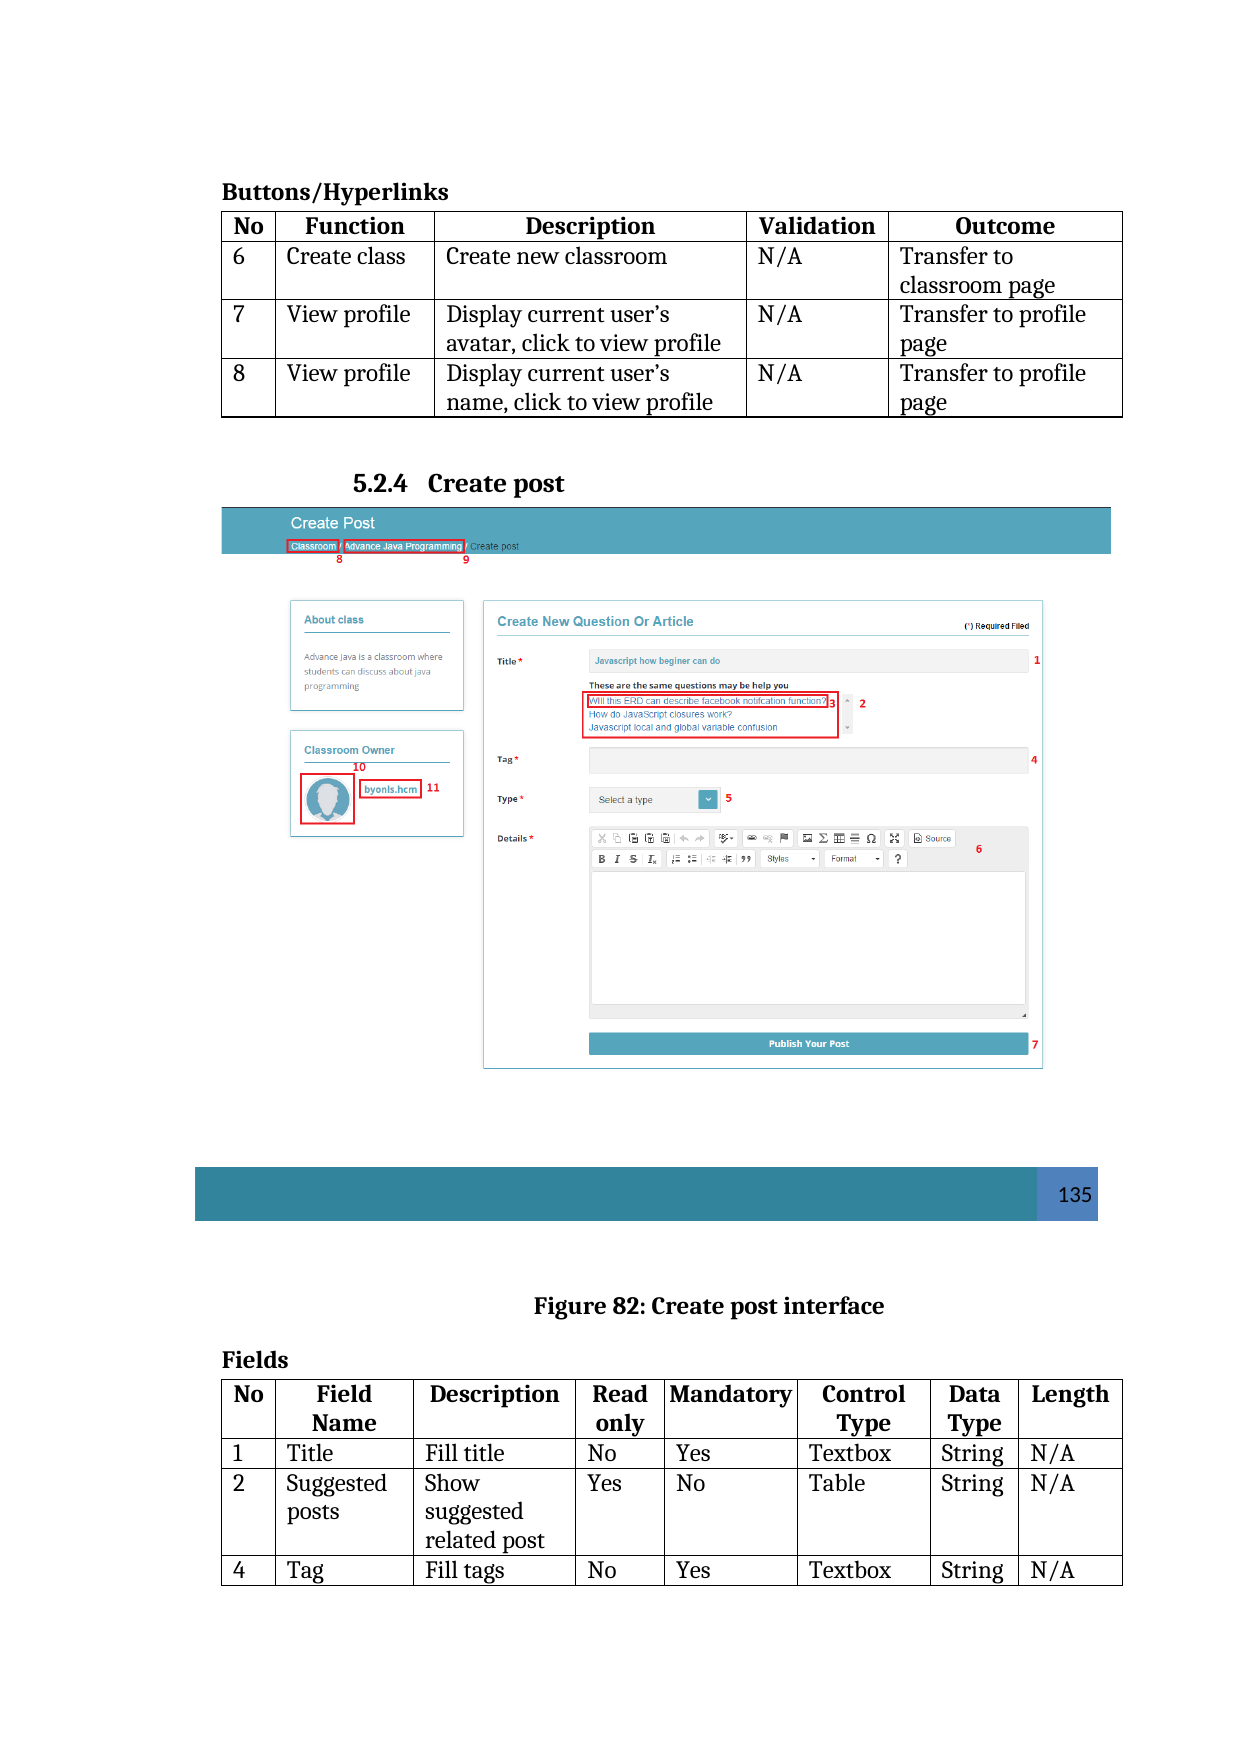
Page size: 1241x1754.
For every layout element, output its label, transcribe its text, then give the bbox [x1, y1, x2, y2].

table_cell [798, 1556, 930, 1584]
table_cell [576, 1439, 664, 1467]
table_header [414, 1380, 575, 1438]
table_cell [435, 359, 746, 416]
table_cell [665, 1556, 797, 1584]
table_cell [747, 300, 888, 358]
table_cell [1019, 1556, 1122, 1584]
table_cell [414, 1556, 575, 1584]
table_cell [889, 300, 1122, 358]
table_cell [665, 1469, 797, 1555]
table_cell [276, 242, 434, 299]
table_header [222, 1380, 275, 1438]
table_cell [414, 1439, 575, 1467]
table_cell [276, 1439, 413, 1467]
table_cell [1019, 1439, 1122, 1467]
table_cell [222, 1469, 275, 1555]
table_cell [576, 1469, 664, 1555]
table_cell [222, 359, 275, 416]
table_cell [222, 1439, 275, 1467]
subtitle Create post [353, 468, 1122, 499]
text Fields [222, 1346, 1122, 1375]
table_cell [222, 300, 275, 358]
picture [221, 507, 1112, 1087]
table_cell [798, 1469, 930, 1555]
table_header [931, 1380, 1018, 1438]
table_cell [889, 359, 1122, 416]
text Buttons/Hyperlinks [222, 178, 1122, 207]
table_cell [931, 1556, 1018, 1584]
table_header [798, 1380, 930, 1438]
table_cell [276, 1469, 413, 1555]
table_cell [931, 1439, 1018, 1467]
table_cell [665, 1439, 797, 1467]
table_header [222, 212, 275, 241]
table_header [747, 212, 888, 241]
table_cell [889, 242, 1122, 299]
text Figure 82: Create post interface [222, 1111, 1122, 1321]
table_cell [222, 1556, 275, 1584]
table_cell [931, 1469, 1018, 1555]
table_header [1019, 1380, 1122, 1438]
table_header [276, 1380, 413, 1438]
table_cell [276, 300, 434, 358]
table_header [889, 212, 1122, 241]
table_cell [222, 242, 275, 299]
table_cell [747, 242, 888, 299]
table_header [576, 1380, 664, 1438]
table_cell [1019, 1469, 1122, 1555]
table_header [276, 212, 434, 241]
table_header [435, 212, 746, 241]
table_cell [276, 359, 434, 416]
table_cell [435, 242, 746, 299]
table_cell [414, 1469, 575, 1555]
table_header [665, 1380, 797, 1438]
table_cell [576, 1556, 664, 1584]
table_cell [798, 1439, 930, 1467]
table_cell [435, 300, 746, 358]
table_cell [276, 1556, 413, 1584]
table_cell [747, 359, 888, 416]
